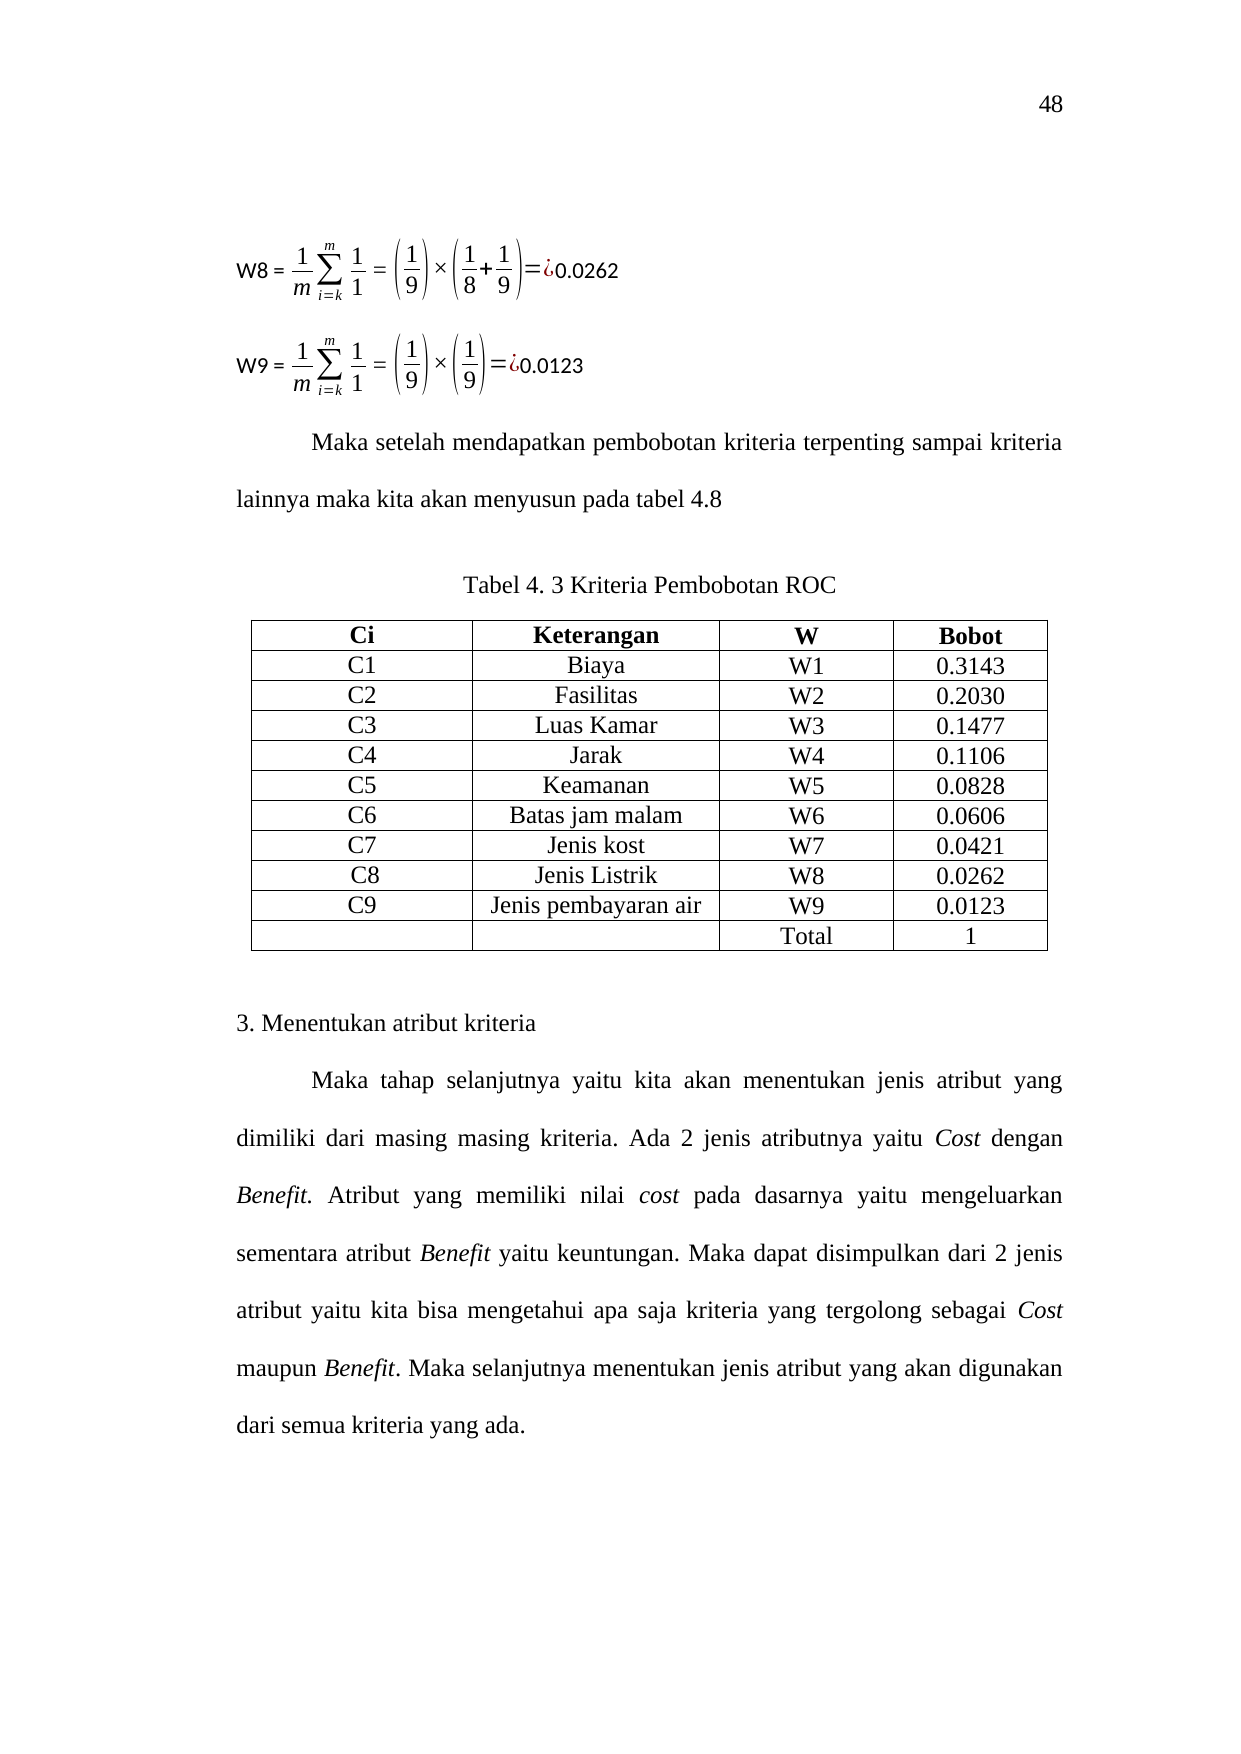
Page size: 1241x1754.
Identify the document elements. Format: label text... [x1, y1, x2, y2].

table_cell Luas Kamar [473, 711, 719, 739]
table_cell W1 [720, 651, 893, 679]
table_cell C5 [252, 771, 472, 799]
table_cell Total [720, 921, 893, 949]
table_cell C6 [252, 801, 472, 829]
text Tabel 4. 3 Kriteria Pembobotan ROC [236, 570, 1063, 599]
table_header W [720, 621, 893, 649]
table_cell W6 [720, 801, 893, 829]
table_cell Jenis pembayaran air [473, 891, 719, 919]
table_cell Jenis Listrik [473, 861, 719, 889]
table_cell 0.1106 [894, 741, 1047, 769]
text W9 = = 0.0123 [236, 332, 1063, 399]
table_cell C7 [252, 831, 472, 859]
table_cell W8 [720, 861, 893, 889]
table_cell 1 [894, 921, 1047, 949]
table_cell [252, 921, 472, 949]
table_cell C3 [252, 711, 472, 739]
table_cell 0.0262 [894, 861, 1047, 889]
table_cell Jarak [473, 741, 719, 769]
text Maka tahap selanjutnya yaitu kita akan menentukan jenis atribut yang dimiliki dari masing masing kriteria. Ada 2 jenis atributnya yaitu Cost dengan Benefit. Atribut yang memiliki nilai cost pada dasarnya yaitu mengeluarkan sementara atribut Benefit yaitu keuntungan. Maka dapat disimpulkan dari 2 jenis atribut yaitu kita bisa mengetahui apa saja kriteria yang tergolong sebagai Cost maupun Benefit. Maka selanjutnya menentukan jenis atribut yang akan digunakan dari semua kriteria yang ada. [236, 1066, 1063, 1439]
table_cell W7 [720, 831, 893, 859]
text Maka setelah mendapatkan pembobotan kriteria terpenting sampai kriteria lainnya maka kita akan menyusun pada tabel 4.8 [236, 427, 1063, 513]
table_cell W9 [720, 891, 893, 919]
table_cell 0.2030 [894, 681, 1047, 709]
table_cell Keamanan [473, 771, 719, 799]
table_cell C8 [252, 861, 472, 889]
table_cell C9 [252, 891, 472, 919]
table_cell Batas jam malam [473, 801, 719, 829]
table_header Ci [252, 621, 472, 649]
table_cell Fasilitas [473, 681, 719, 709]
table_cell W4 [720, 741, 893, 769]
table_cell [473, 921, 719, 949]
table_cell W5 [720, 771, 893, 799]
text 3. Menentukan atribut kriteria [236, 1008, 1063, 1037]
table_cell W3 [720, 711, 893, 739]
table_cell C2 [252, 681, 472, 709]
table_header Keterangan [473, 621, 719, 649]
table_cell W2 [720, 681, 893, 709]
table_cell Jenis kost [473, 831, 719, 859]
table_cell 0.0828 [894, 771, 1047, 799]
table_cell 0.3143 [894, 651, 1047, 679]
table_cell 0.0421 [894, 831, 1047, 859]
text W8 = = 0.0262 [236, 236, 1063, 303]
table_cell C1 [252, 651, 472, 679]
table_cell 0.1477 [894, 711, 1047, 739]
table_cell 0.0123 [894, 891, 1047, 919]
table_cell Biaya [473, 651, 719, 679]
table_cell 0.0606 [894, 801, 1047, 829]
table_cell C4 [252, 741, 472, 769]
table_header Bobot [894, 621, 1047, 649]
